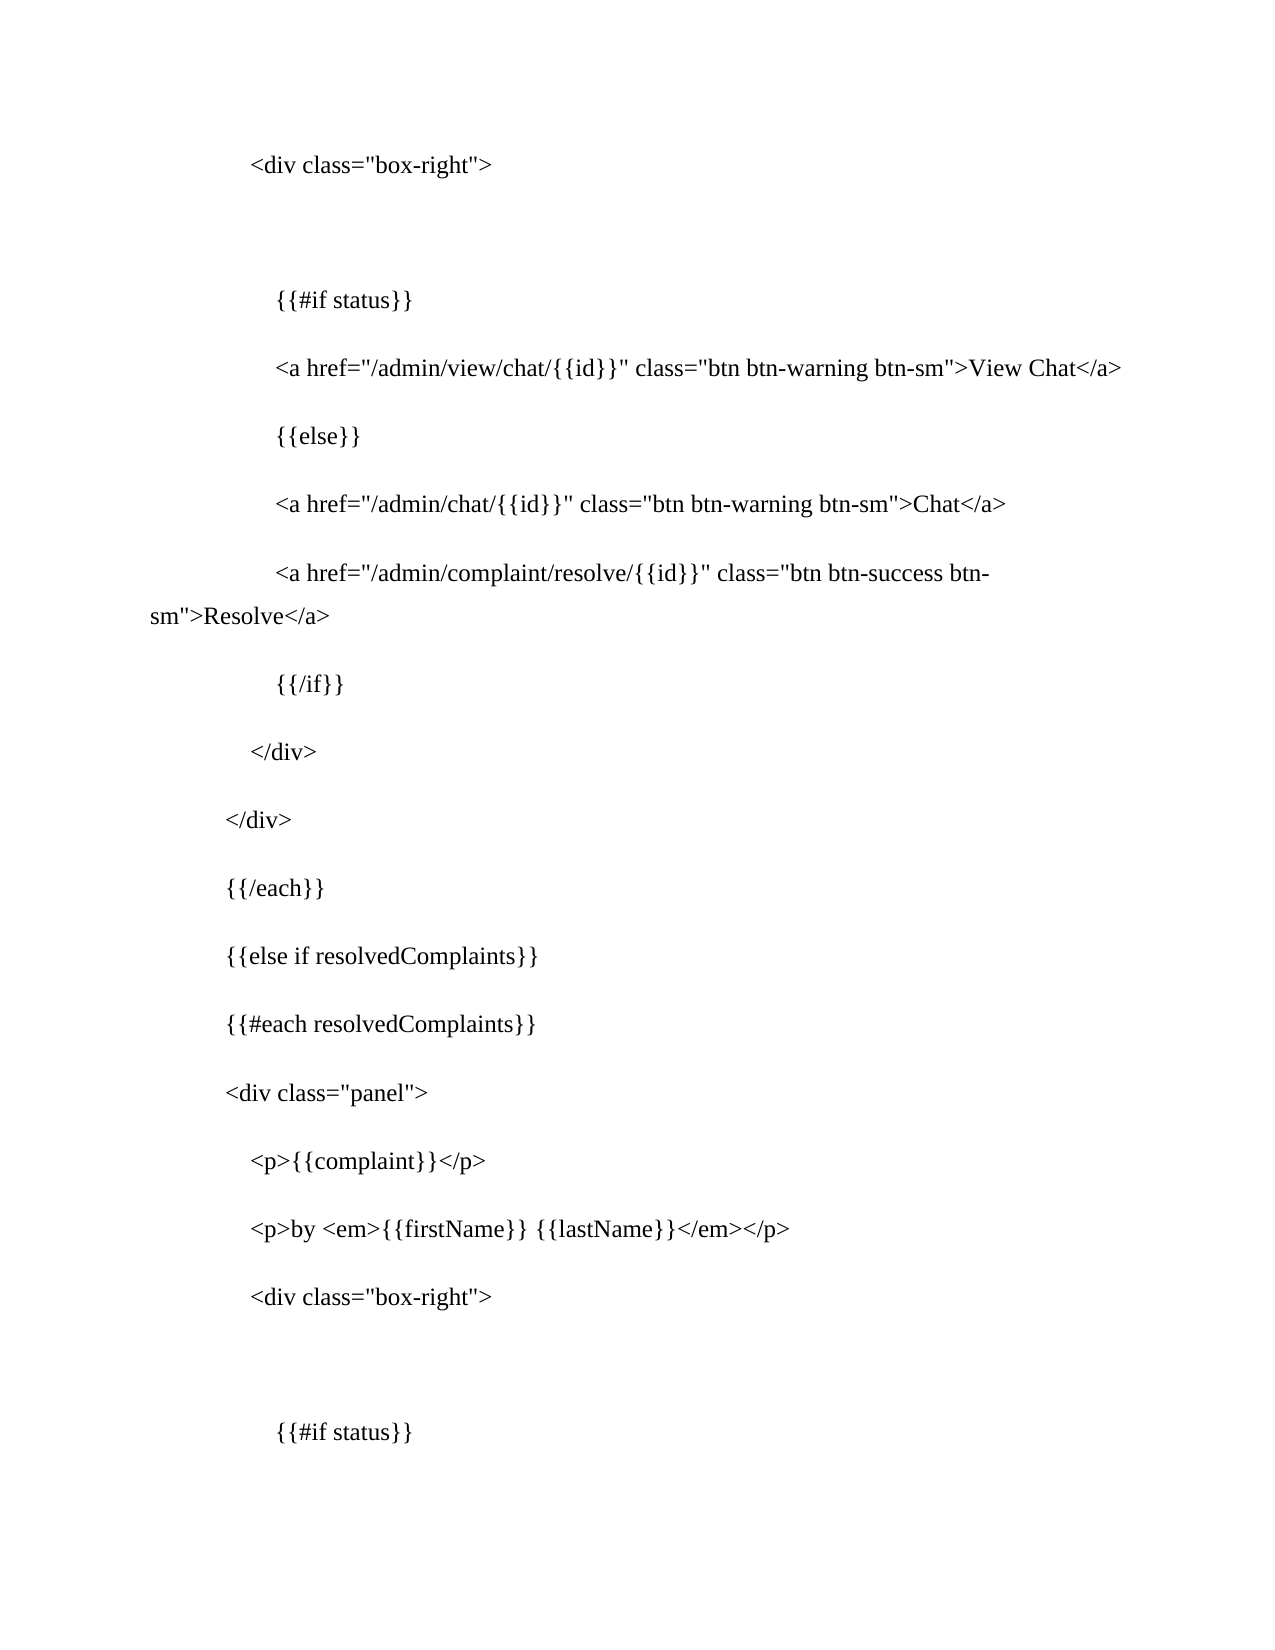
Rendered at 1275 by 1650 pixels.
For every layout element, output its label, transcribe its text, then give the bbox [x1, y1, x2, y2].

text {{/each}} [150, 873, 1125, 902]
text <div class="box-right"> [150, 150, 1125, 179]
text </div> [150, 737, 1125, 766]
text <a href="/admin/view/chat/{{id}}" class="btn btn-warning btn-sm">View Chat</a> [150, 353, 1125, 382]
text <div class="box-right"> [150, 1282, 1125, 1311]
text <div class="panel"> [150, 1078, 1125, 1106]
text {{/if}} [150, 669, 1125, 698]
text {{#if status}} [150, 285, 1125, 314]
text {{else}} [150, 421, 1125, 450]
text {{else if resolvedComplaints}} [150, 941, 1125, 970]
text </div> [150, 805, 1125, 834]
text <p>{{complaint}}</p> [150, 1146, 1125, 1174]
text {{#if status}} [150, 1417, 1125, 1446]
text <a href="/admin/complaint/resolve/{{id}}" class="btn btn-success btn-sm">Resolve</a> [150, 558, 1125, 629]
text {{#each resolvedComplaints}} [150, 1009, 1125, 1038]
text <p>by <em>{{firstName}} {{lastName}}</em></p> [150, 1214, 1125, 1243]
text <a href="/admin/chat/{{id}}" class="btn btn-warning btn-sm">Chat</a> [150, 489, 1125, 518]
